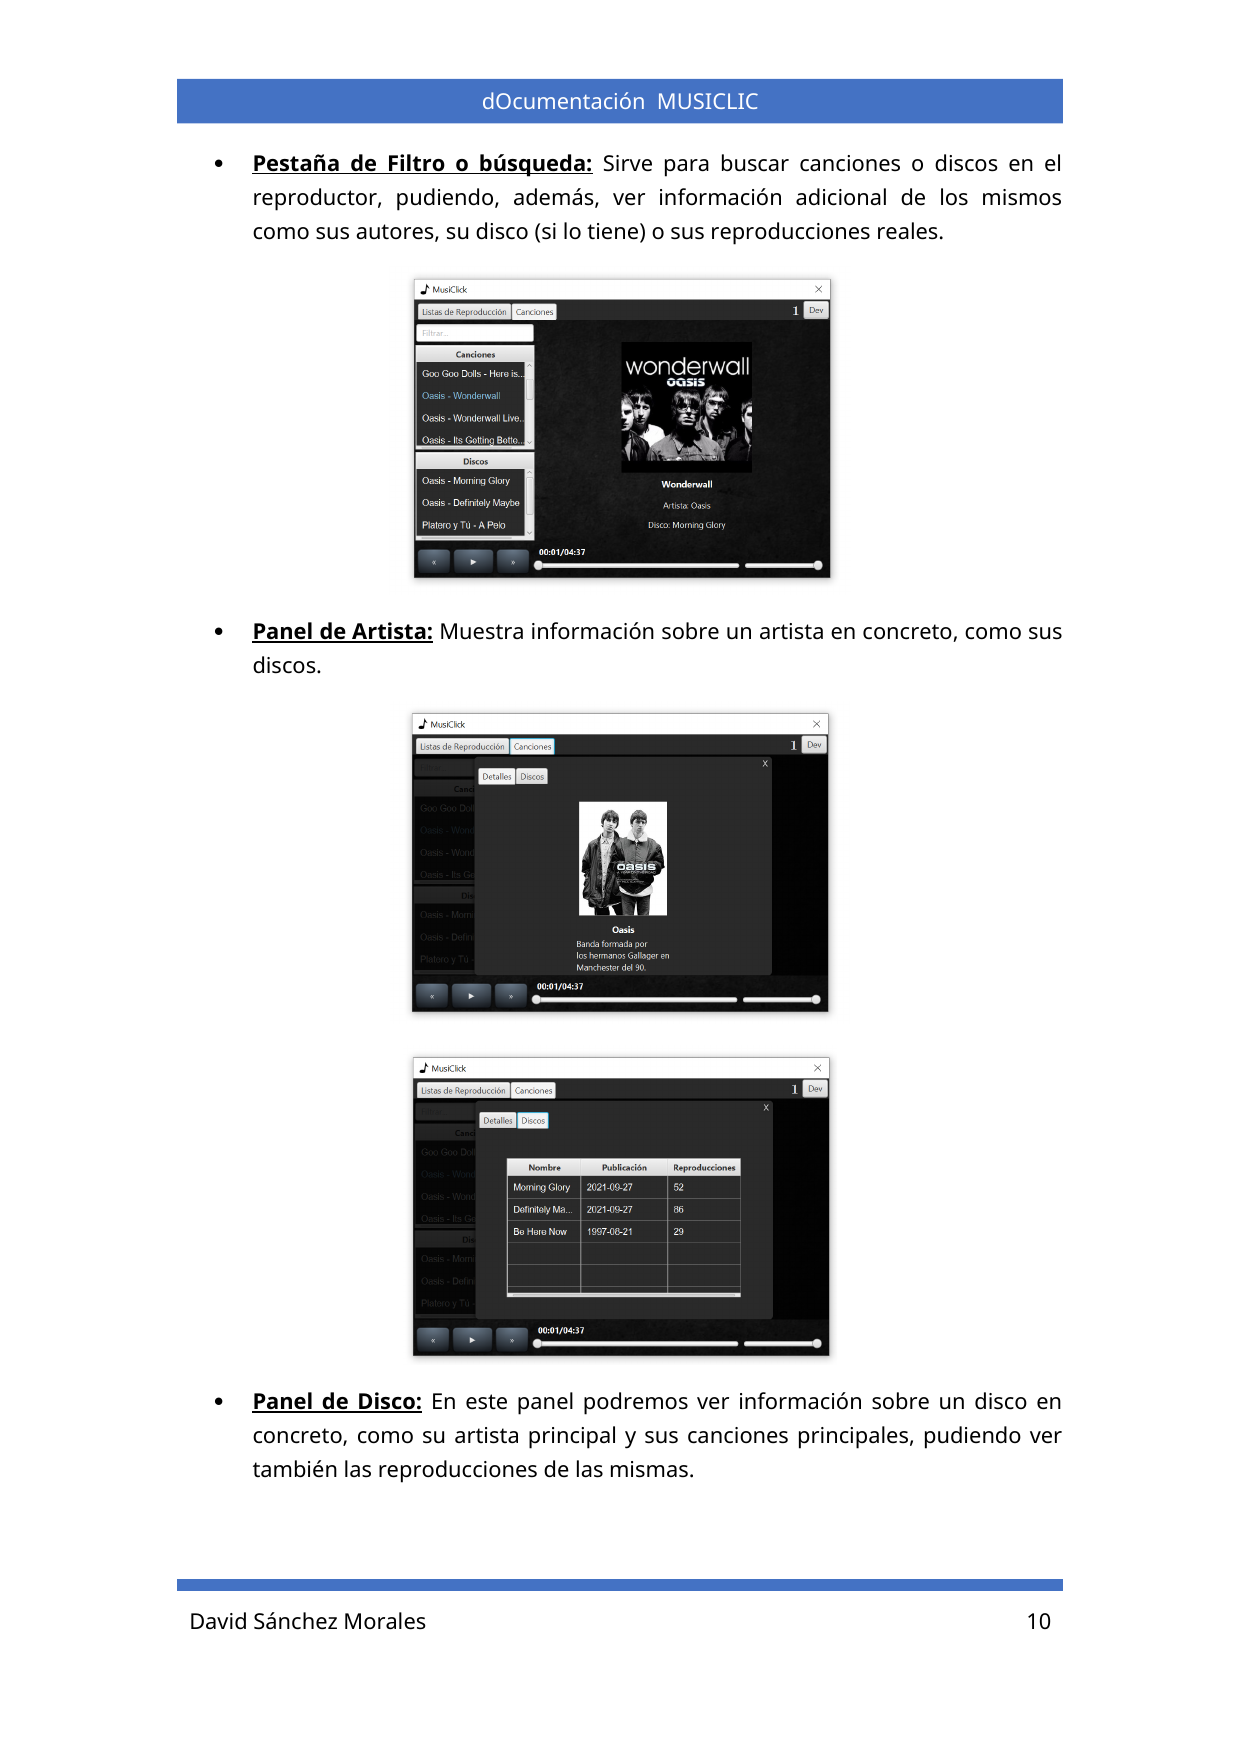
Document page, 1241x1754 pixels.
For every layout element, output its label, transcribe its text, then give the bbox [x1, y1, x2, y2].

picture [389, 701, 851, 1024]
list Panel de Disco: En este panel podremos ver información sobre un disco en concreto, como su artista principal y sus canciones principales, pudiendo ver también las reproducciones de las mismas. [215, 1386, 1063, 1484]
list Panel de Artista: Muestra información sobre un artista en concreto, como sus discos. [215, 616, 1063, 680]
list Pestaña de Filtro o búsqueda: Sirve para buscar canciones o discos en el reproductor, pudiendo, además, ver información adicional de los mismos como sus autores, su disco (si lo tiene) o sus reproducciones reales. [215, 148, 1063, 246]
picture [402, 1045, 838, 1365]
picture [389, 266, 851, 595]
